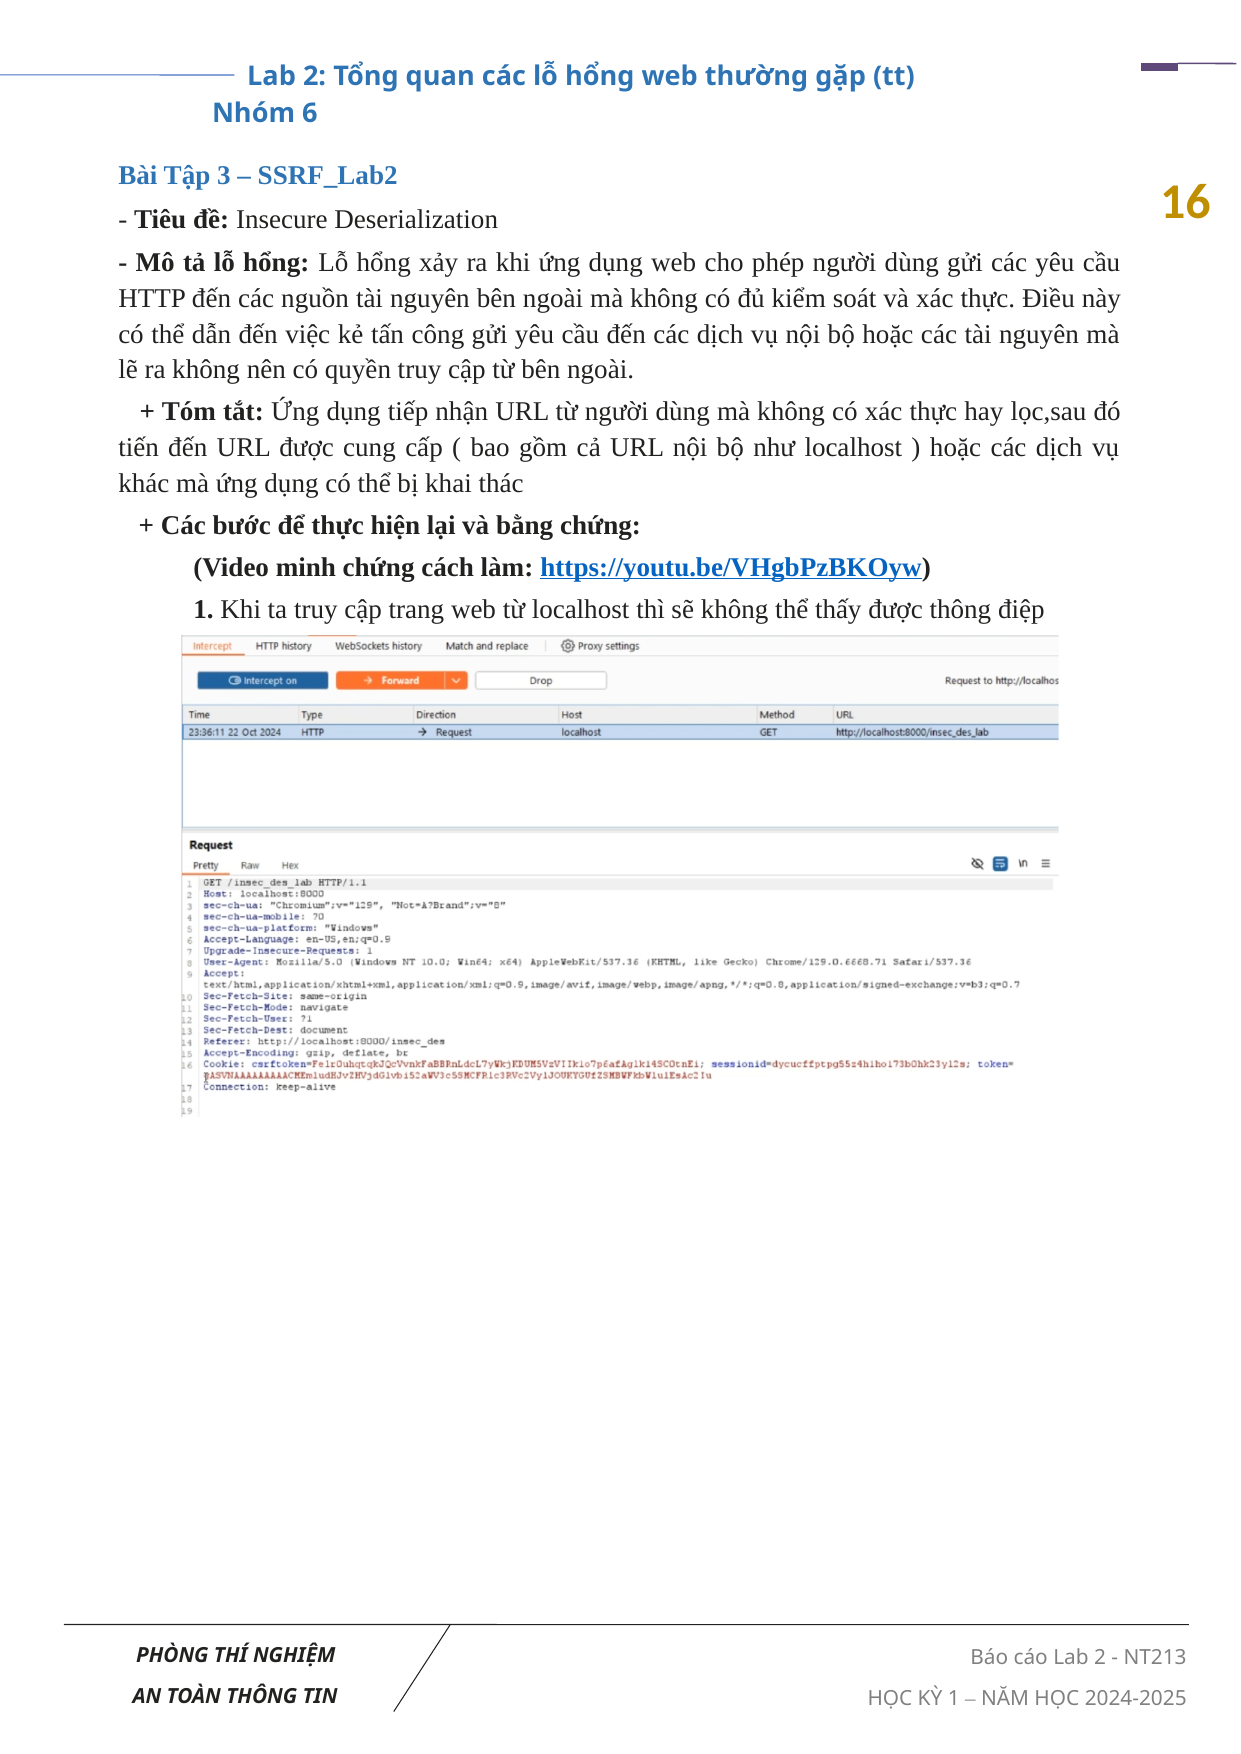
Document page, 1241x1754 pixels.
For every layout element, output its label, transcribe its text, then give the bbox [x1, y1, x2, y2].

picture [181, 635, 1059, 1117]
list 1. Khi ta truy cập trang web từ localhost thì sẽ không thể thấy được thông điệp [193, 593, 1122, 624]
text (Video minh chứng cách làm: https://youtu.be/VHgbPzBKOyw) [118, 551, 1122, 582]
text + Các bước để thực hiện lại và bằng chứng: [118, 509, 1122, 540]
text Bài Tập 3 – SSRF_Lab2 [118, 159, 1122, 190]
text - Mô tả lỗ hổng: Lỗ hổng xảy ra khi ứng dụng web cho phép người dùng gửi các yêu cầu HTTP đến các nguồn tài nguyên bên ngoài mà không có đủ kiểm soát và xác thực. Điều này có thể dẫn đến việc kẻ tấn công gửi yêu cầu đến các dịch vụ nội bộ hoặc các tài nguyên mà lẽ ra không nên có quyền truy cập từ bên ngoài. [118, 246, 1122, 385]
text + Tóm tắt: Ứng dụng tiếp nhận URL từ người dùng mà không có xác thực hay lọc,sau đó tiến đến URL được cung cấp ( bao gồm cả URL nội bộ như localhost ) hoặc các dịch vụ khác mà ứng dụng có thể bị khai thác [118, 396, 1122, 498]
text - Tiêu đề: Insecure Deserialization [118, 203, 1122, 234]
